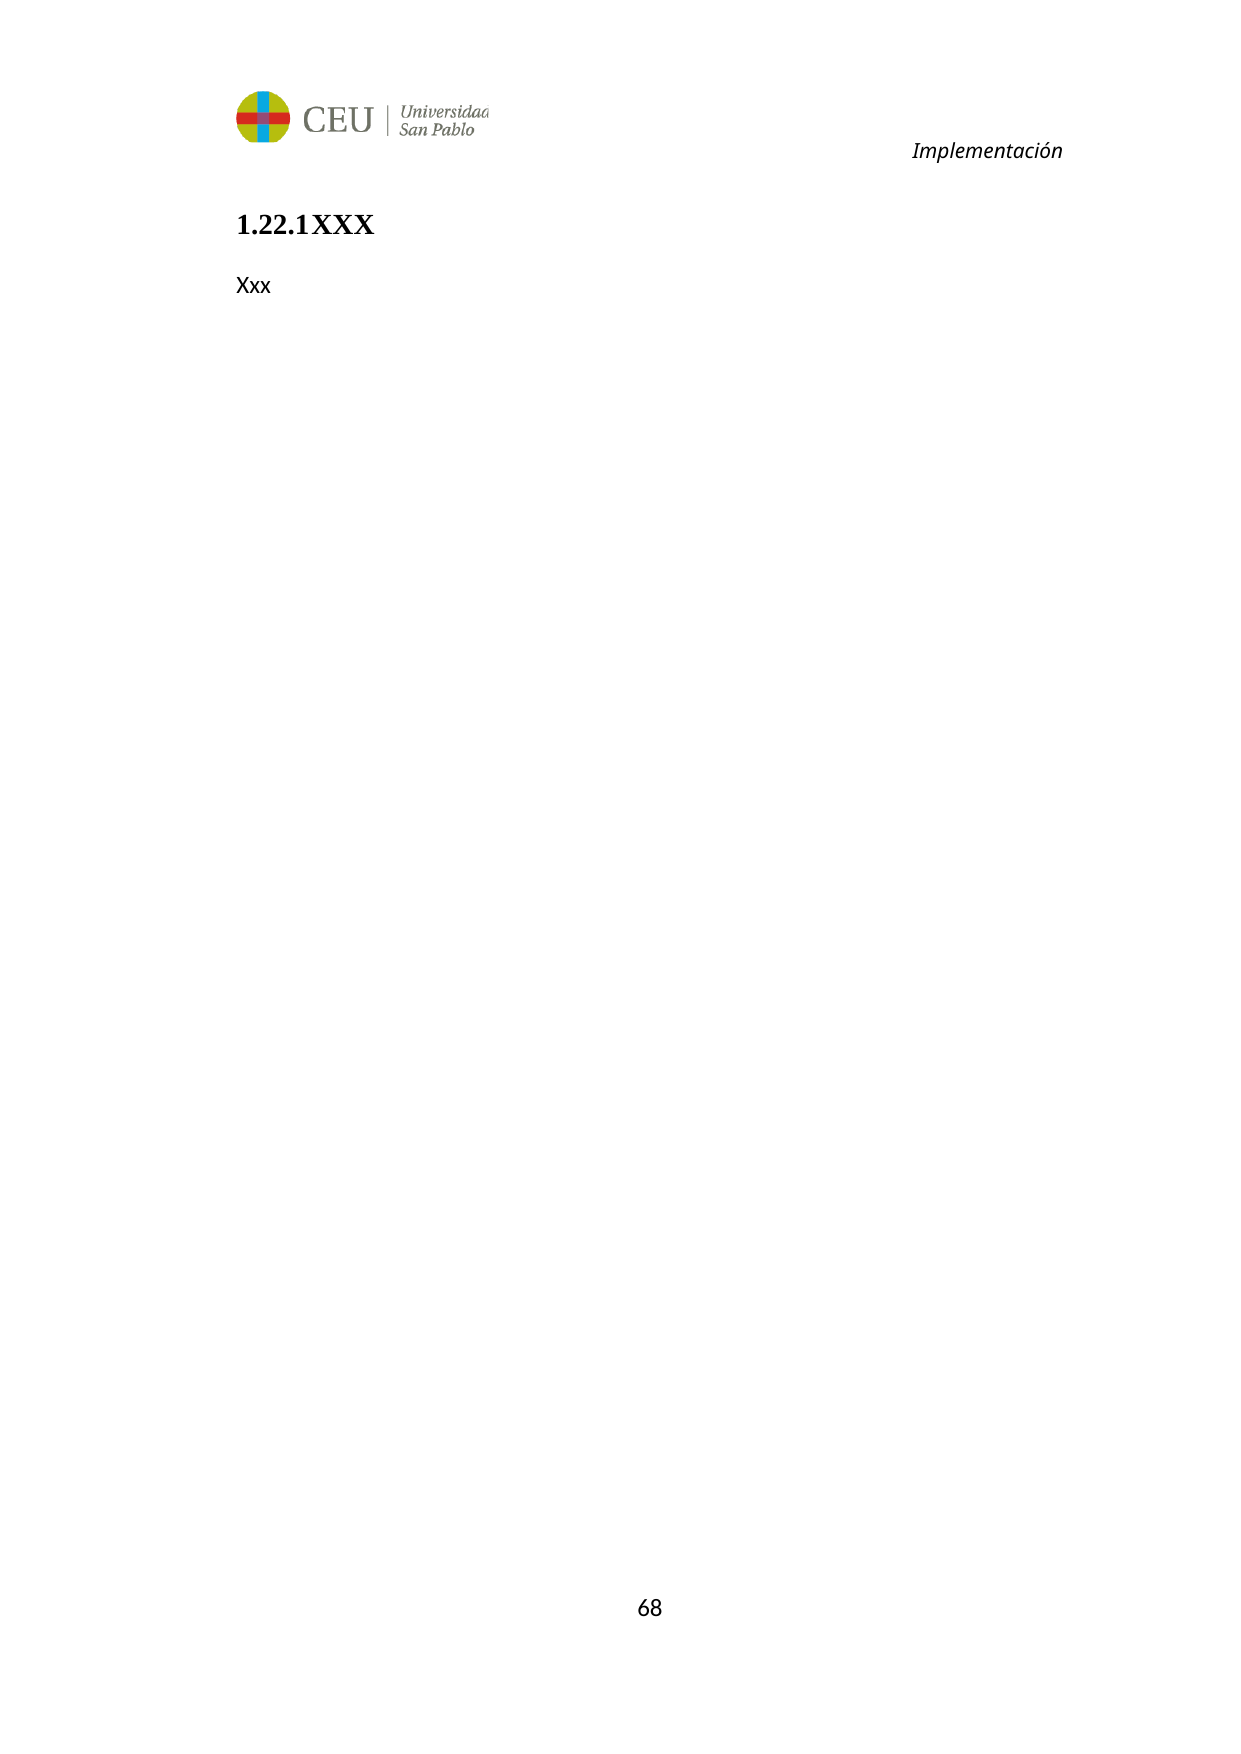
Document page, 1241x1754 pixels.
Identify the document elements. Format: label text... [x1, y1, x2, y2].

picture [235, 89, 489, 143]
text Xxx [236, 269, 1063, 300]
subtitle XXX [236, 207, 1063, 240]
